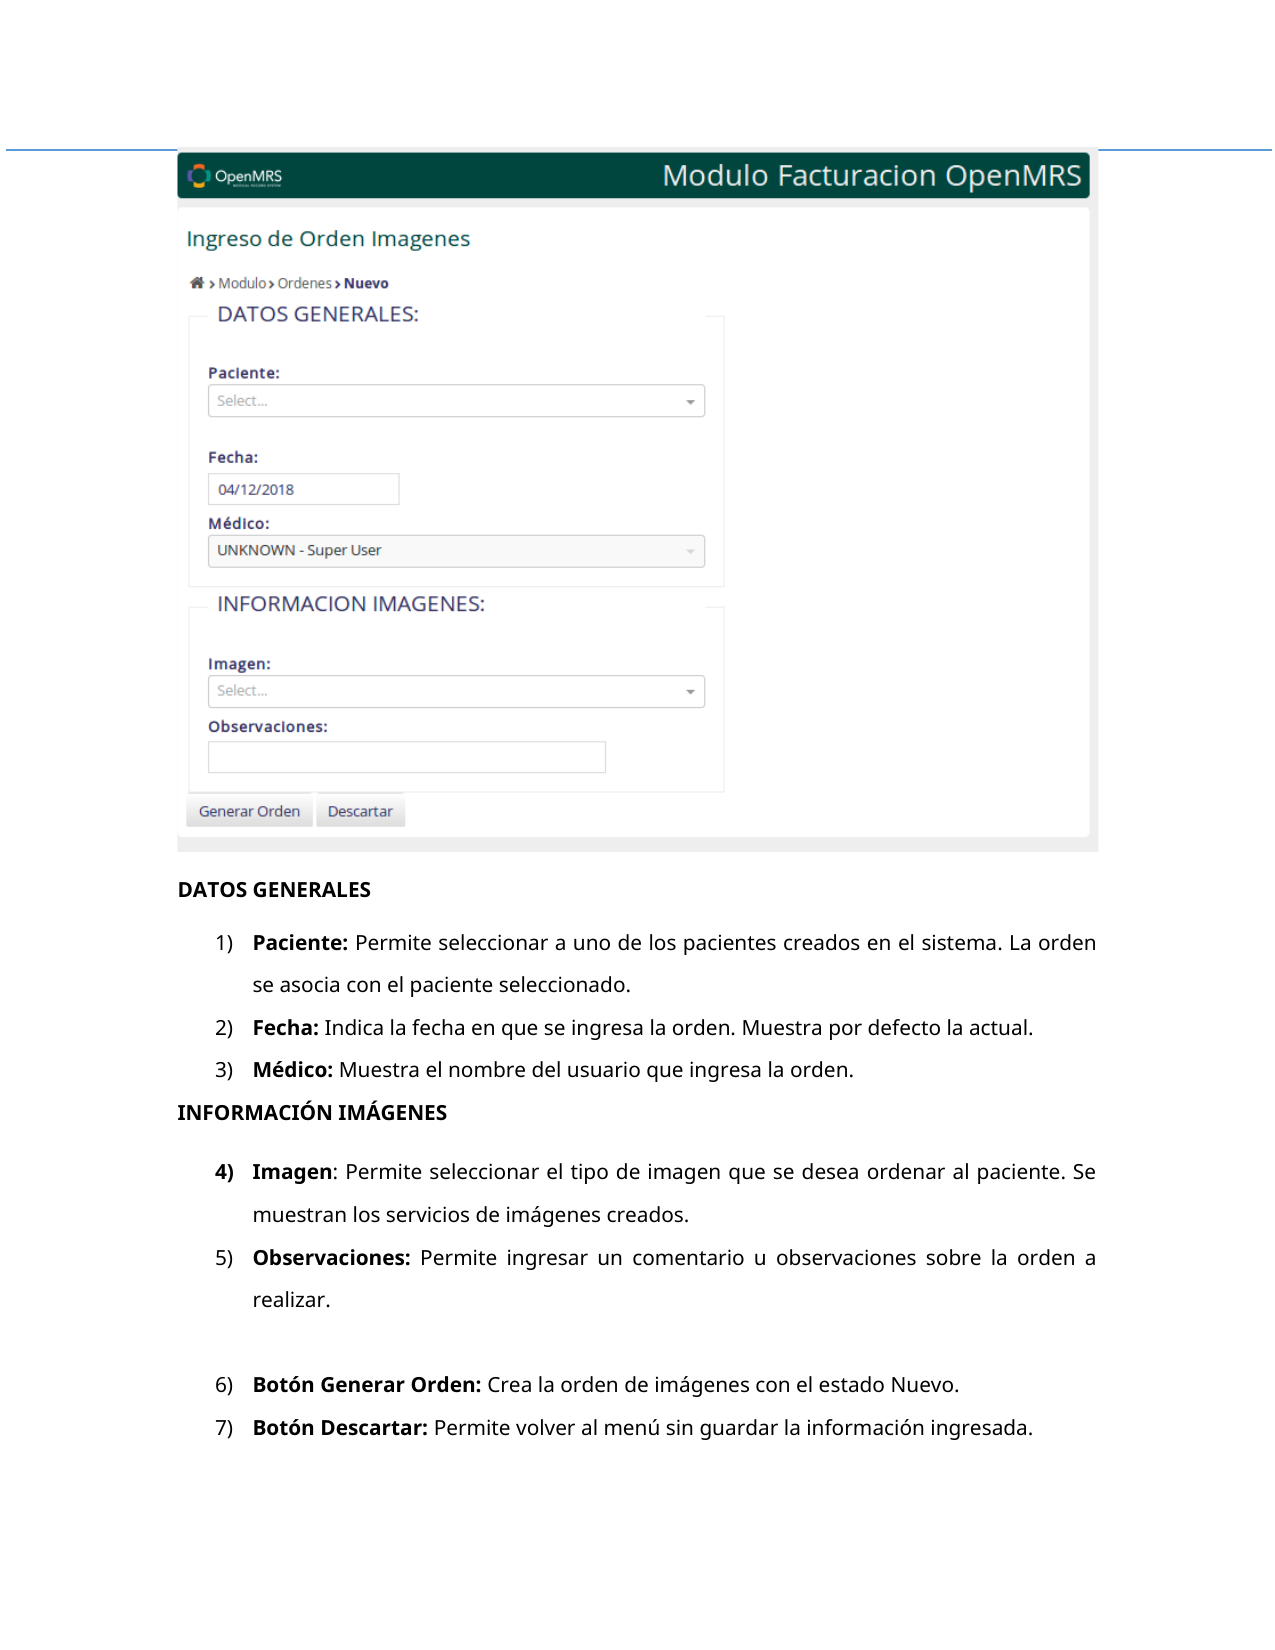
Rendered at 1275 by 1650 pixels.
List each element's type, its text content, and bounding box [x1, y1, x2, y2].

list Imagen: Permite seleccionar el tipo de imagen que se desea ordenar al paciente. Se muestran los servicios de imágenes creados. [215, 1157, 1098, 1228]
picture [177, 147, 1099, 852]
text INFORMACIÓN IMÁGENES [177, 1098, 1098, 1127]
list Observaciones: Permite ingresar un comentario u observaciones sobre la orden a realizar. [215, 1243, 1098, 1314]
list Botón Generar Orden: Crea la orden de imágenes con el estado Nuevo. [215, 1371, 1098, 1399]
list Fecha: Indica la fecha en que se ingresa la orden. Muestra por defecto la actual. [215, 1013, 1098, 1041]
list Paciente: Permite seleccionar a uno de los pacientes creados en el sistema. La orden se asocia con el paciente seleccionado. [215, 928, 1098, 999]
text DATOS GENERALES [177, 876, 1098, 904]
list Médico: Muestra el nombre del usuario que ingresa la orden. [215, 1056, 1098, 1084]
list Botón Descartar: Permite volver al menú sin guardar la información ingresada. [215, 1413, 1098, 1442]
